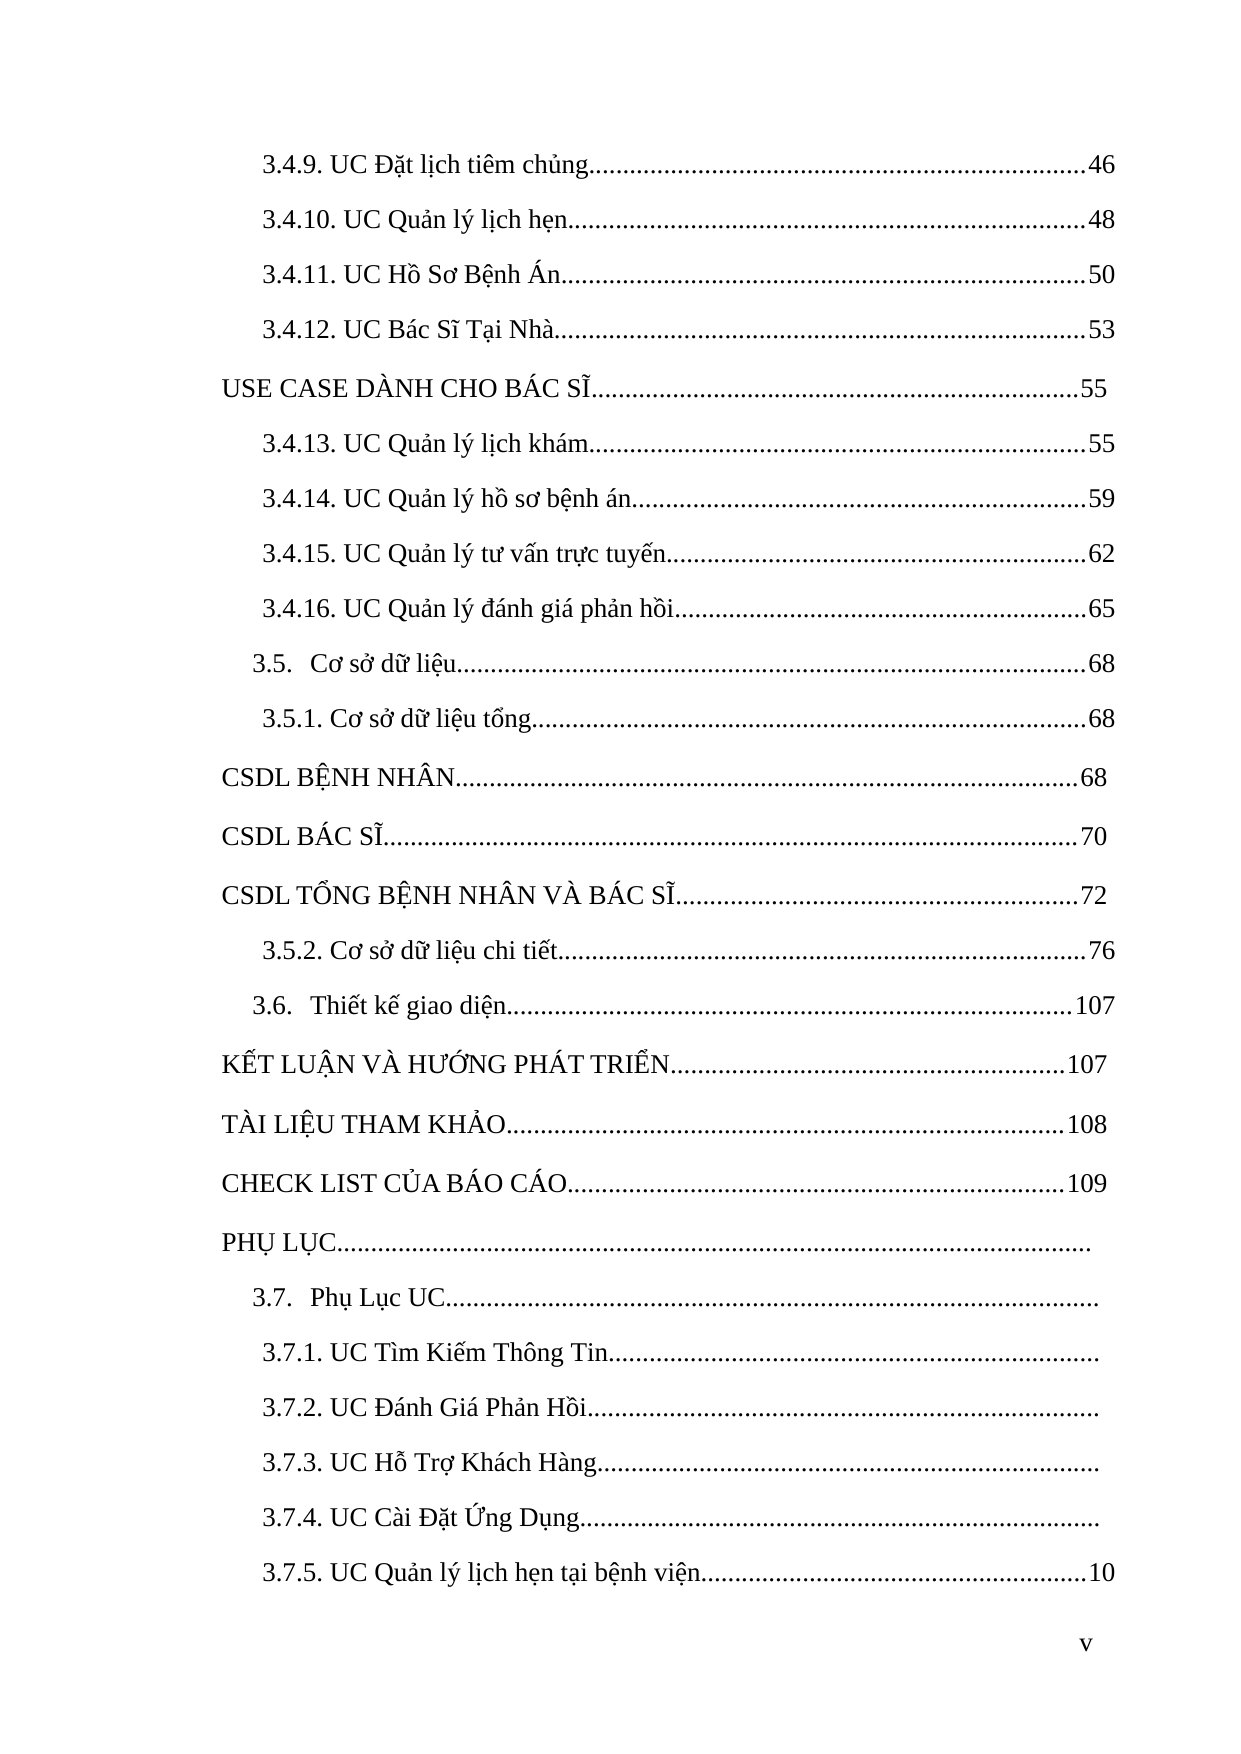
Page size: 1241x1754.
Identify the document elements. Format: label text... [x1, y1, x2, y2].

text 3.5.1. Cơ sở dữ liệu tổng 68 [262, 702, 1092, 733]
text 3.4.11. UC Hồ Sơ Bệnh Án 50 [262, 258, 1092, 289]
text CSDL BÁC SĨ 70 [221, 820, 1092, 851]
text KẾT LUẬN VÀ HƯỚNG PHÁT TRIỂN 107 [221, 1048, 1092, 1080]
text 3.4.14. UC Quản lý hồ sơ bệnh án 59 [262, 482, 1092, 513]
text 3.4.15. UC Quản lý tư vấn trực tuyến 62 [262, 537, 1092, 568]
text 3.5. Cơ sở dữ liệu 68 [235, 647, 1092, 678]
text CHECK LIST CỦA BÁO CÁO 109 [221, 1167, 1092, 1198]
text 3.5.2. Cơ sở dữ liệu chi tiết 76 [262, 934, 1092, 966]
text PHỤ LỤC 1 [221, 1226, 1092, 1257]
text 3.4.12. UC Bác Sĩ Tại Nhà 53 [262, 313, 1092, 344]
text 3.7.4. UC Cài Đặt Ứng Dụng 8 [262, 1501, 1092, 1532]
text 3.4.10. UC Quản lý lịch hẹn 48 [262, 203, 1092, 234]
text 3.7.2. UC Đánh Giá Phản Hồi 5 [262, 1391, 1092, 1422]
text CSDL TỔNG BỆNH NHÂN VÀ BÁC SĨ 72 [221, 879, 1092, 911]
text 3.4.16. UC Quản lý đánh giá phản hồi 65 [262, 592, 1092, 623]
text 3.6. Thiết kế giao diện 107 [235, 989, 1092, 1021]
text 3.7. Phụ Lục UC 2 [235, 1281, 1092, 1312]
text 3.7.3. UC Hỗ Trợ Khách Hàng 7 [262, 1446, 1092, 1477]
text TÀI LIỆU THAM KHẢO 108 [221, 1108, 1092, 1139]
text 3.7.1. UC Tìm Kiếm Thông Tin 2 [262, 1336, 1092, 1367]
text 3.4.13. UC Quản lý lịch khám 55 [262, 427, 1092, 458]
text CSDL BỆNH NHÂN 68 [221, 761, 1092, 792]
text 3.7.5. UC Quản lý lịch hẹn tại bệnh viện 10 [262, 1556, 1092, 1587]
text USE CASE DÀNH CHO BÁC SĨ 55 [221, 372, 1092, 403]
text 3.4.9. UC Đặt lịch tiêm chủng 46 [262, 148, 1092, 179]
